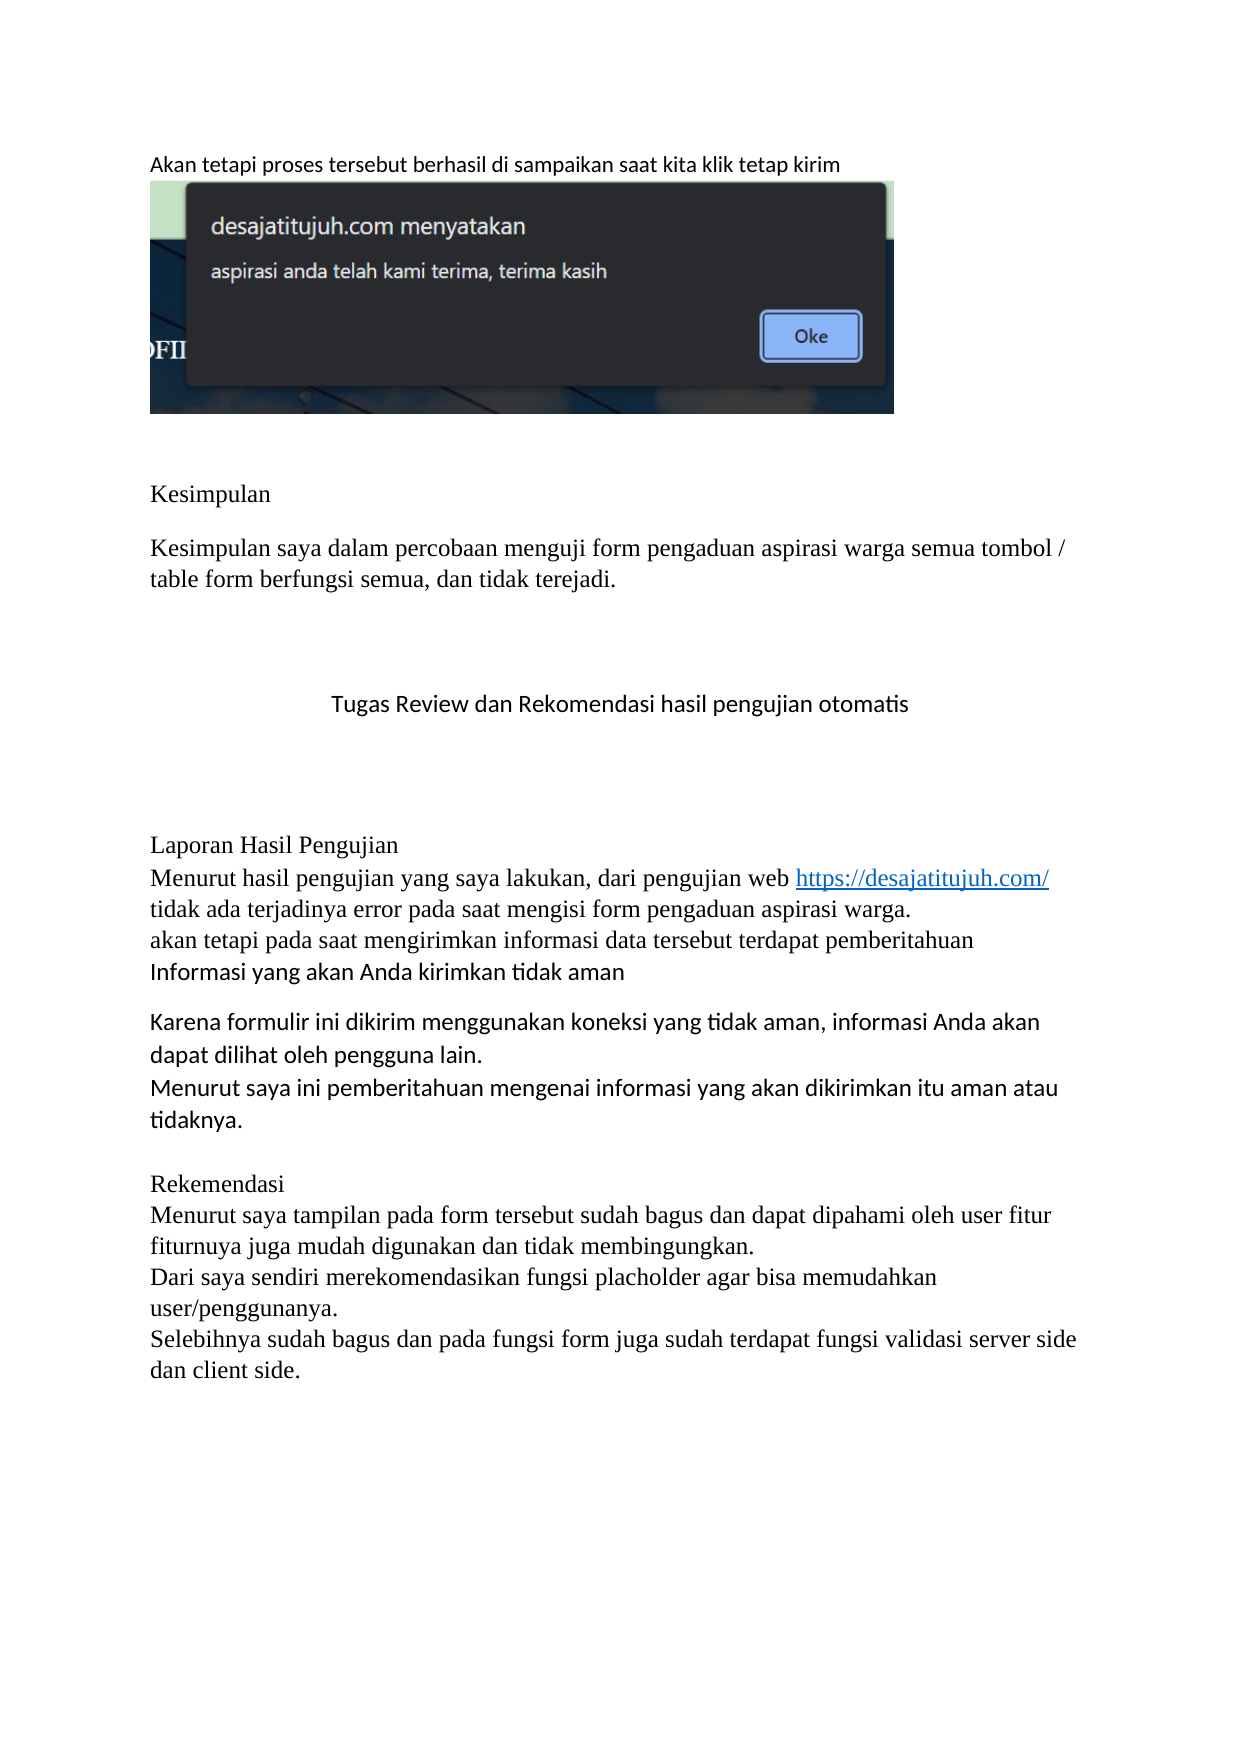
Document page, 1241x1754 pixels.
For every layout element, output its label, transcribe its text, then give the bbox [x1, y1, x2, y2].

text Tugas Review dan Rekomendasi hasil pengujian otomatis [150, 688, 1090, 719]
text Menurut hasil pengujian yang saya lakukan, dari pengujian web https://desajatitujuh.com/ [150, 863, 1090, 892]
text Dari saya sendiri merekomendasikan fungsi placholder agar bisa memudahkan user/penggunanya. [150, 1262, 1090, 1322]
text Laporan Hasil Pengujian [150, 830, 1090, 859]
text Informasi yang akan Anda kirimkan tidak aman [150, 956, 1090, 987]
text Karena formulir ini dikirim menggunakan koneksi yang tidak aman, informasi Anda akan dapat dilihat oleh pengguna lain. [150, 1006, 1090, 1069]
text tidak ada terjadinya error pada saat mengisi form pengaduan aspirasi warga. [150, 894, 1090, 923]
text Rekemendasi [150, 1169, 1090, 1197]
text Menurut saya tampilan pada form tersebut sudah bagus dan dapat dipahami oleh user fitur fiturnuya juga mudah digunakan dan tidak membingungkan. [150, 1200, 1090, 1259]
picture [150, 180, 894, 414]
text Kesimpulan saya dalam percobaan menguji form pengaduan aspirasi warga semua tombol / table form berfungsi semua, dan tidak terejadi. [150, 533, 1090, 593]
text Menurut saya ini pemberitahuan mengenai informasi yang akan dikirimkan itu aman atau tidaknya. [150, 1072, 1090, 1135]
text akan tetapi pada saat mengirimkan informasi data tersebut terdapat pemberitahuan [150, 925, 1090, 954]
text Selebihnya sudah bagus dan pada fungsi form juga sudah terdapat fungsi validasi server side dan client side. [150, 1324, 1090, 1384]
text Kesimpulan [150, 479, 1090, 508]
